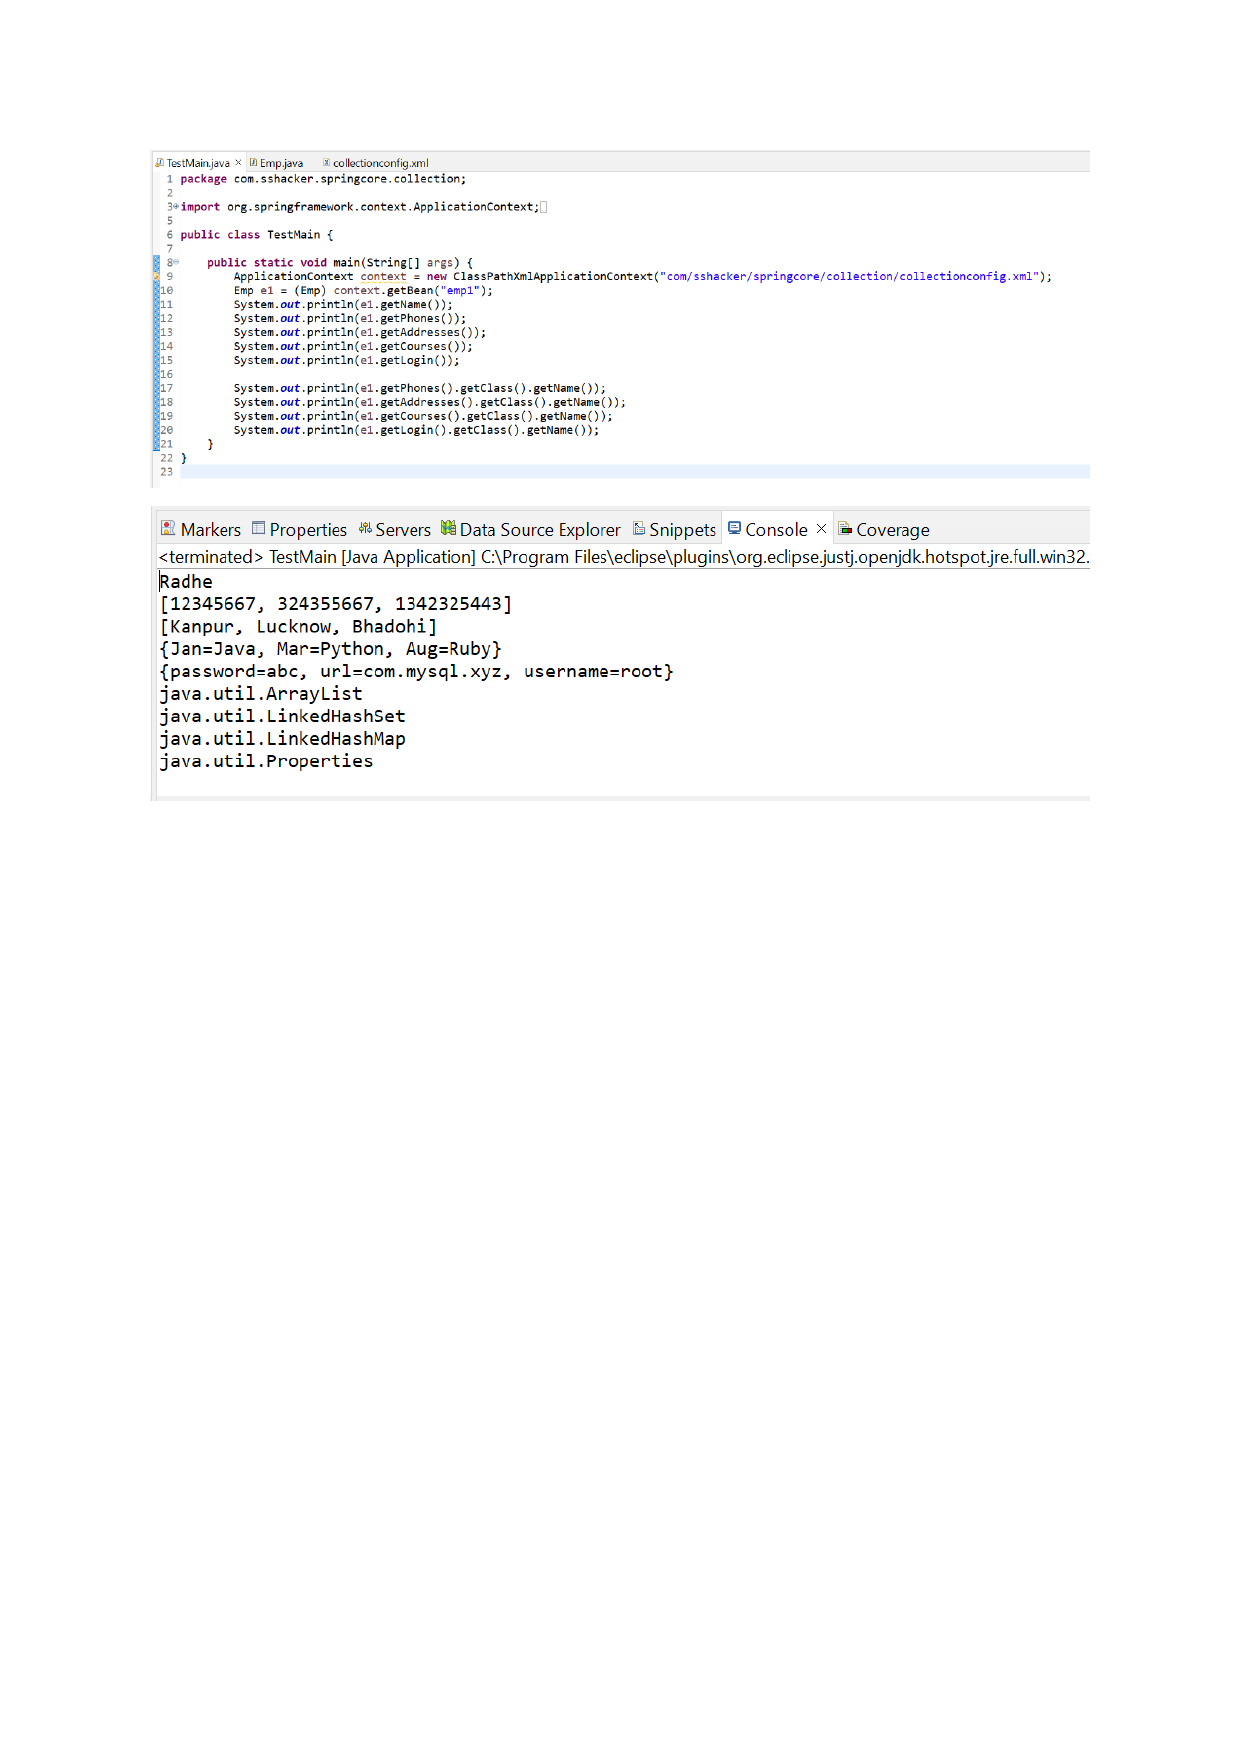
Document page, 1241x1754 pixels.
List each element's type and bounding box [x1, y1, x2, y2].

picture [150, 506, 1091, 801]
picture [150, 150, 1091, 488]
